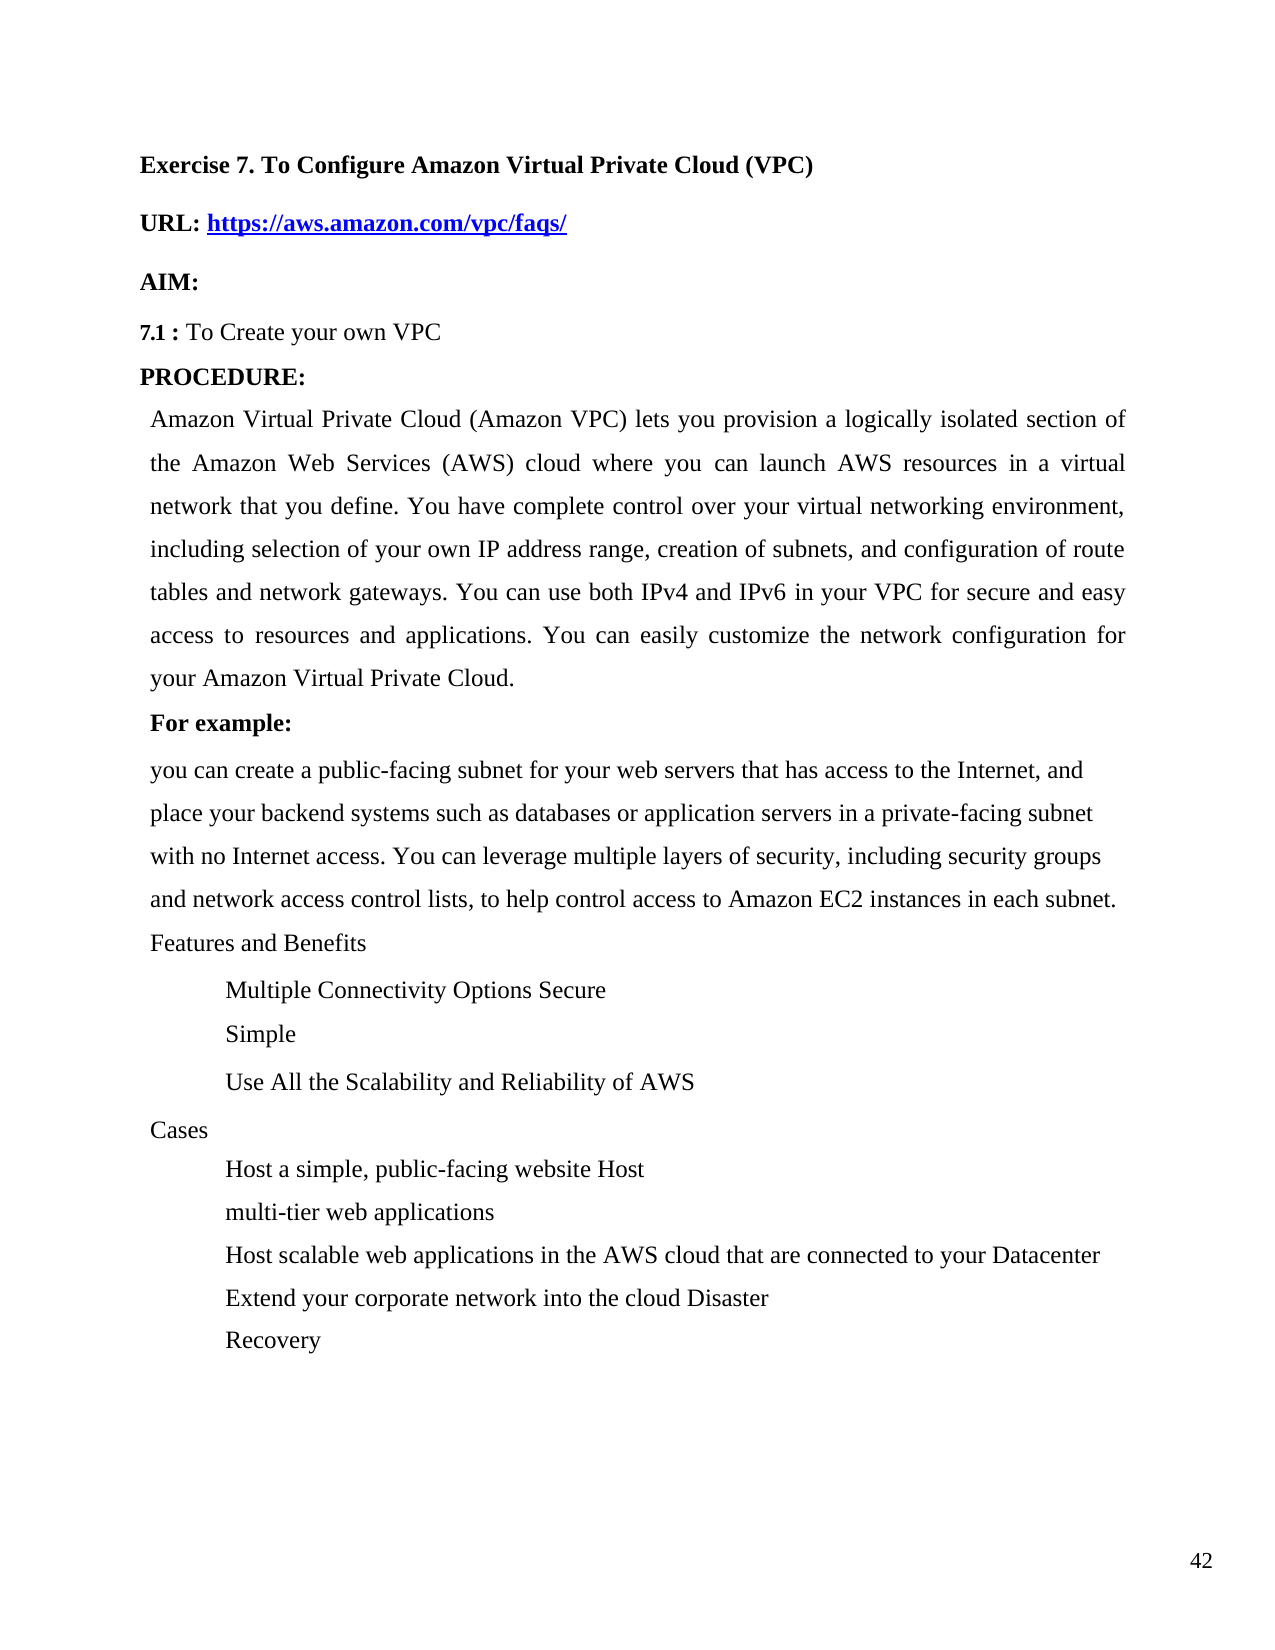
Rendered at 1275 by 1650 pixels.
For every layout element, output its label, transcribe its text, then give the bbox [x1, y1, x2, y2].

subtitle For example: [150, 708, 1225, 736]
text Host a simple, public-facing website Host multi-tier web applications [225, 1154, 654, 1226]
text Recovery [225, 1326, 1225, 1355]
list : To Create your own VPC [139, 317, 1225, 346]
text you can create a public-facing subnet for your web servers that has access to the Internet, and place your backend systems such as databases or application servers in a private-facing subnet with no Internet access. You can leverage multiple layers of security, including security groups and network access control lists, to help control access to Amazon EC2 instances in each subnet. Features and Benefits [150, 755, 1123, 956]
subtitle PROCEDURE: [139, 362, 1225, 391]
text Use All the Scalability and Reliability of AWS [225, 1067, 1225, 1095]
subtitle AIM: [139, 267, 871, 296]
subtitle URL: https://aws.amazon.com/vpc/faqs/ [139, 208, 871, 237]
text Amazon Virtual Private Cloud (Amazon VPC) lets you provision a logically isolated section of the Amazon Web Services (AWS) cloud where you can launch AWS resources in a virtual network that you define. You have complete control over your virtual networking environment, including selection of your own IP address range, creation of subnets, and configuration of route tables and network gateways. You can use both IPv4 and IPv6 in your VPC for secure and easy access to resources and applications. You can easily customize the network configuration for your Amazon Virtual Private Cloud. [150, 404, 1126, 692]
text Host scalable web applications in the AWS cloud that are connected to your Datacenter Extend your corporate network into the cloud Disaster [225, 1240, 1103, 1312]
text Multiple Connectivity Options Secure Simple [225, 975, 617, 1047]
text Cases [150, 1115, 1225, 1144]
subtitle Exercise 7. To Configure Amazon Virtual Private Cloud (VPC) [139, 150, 871, 178]
